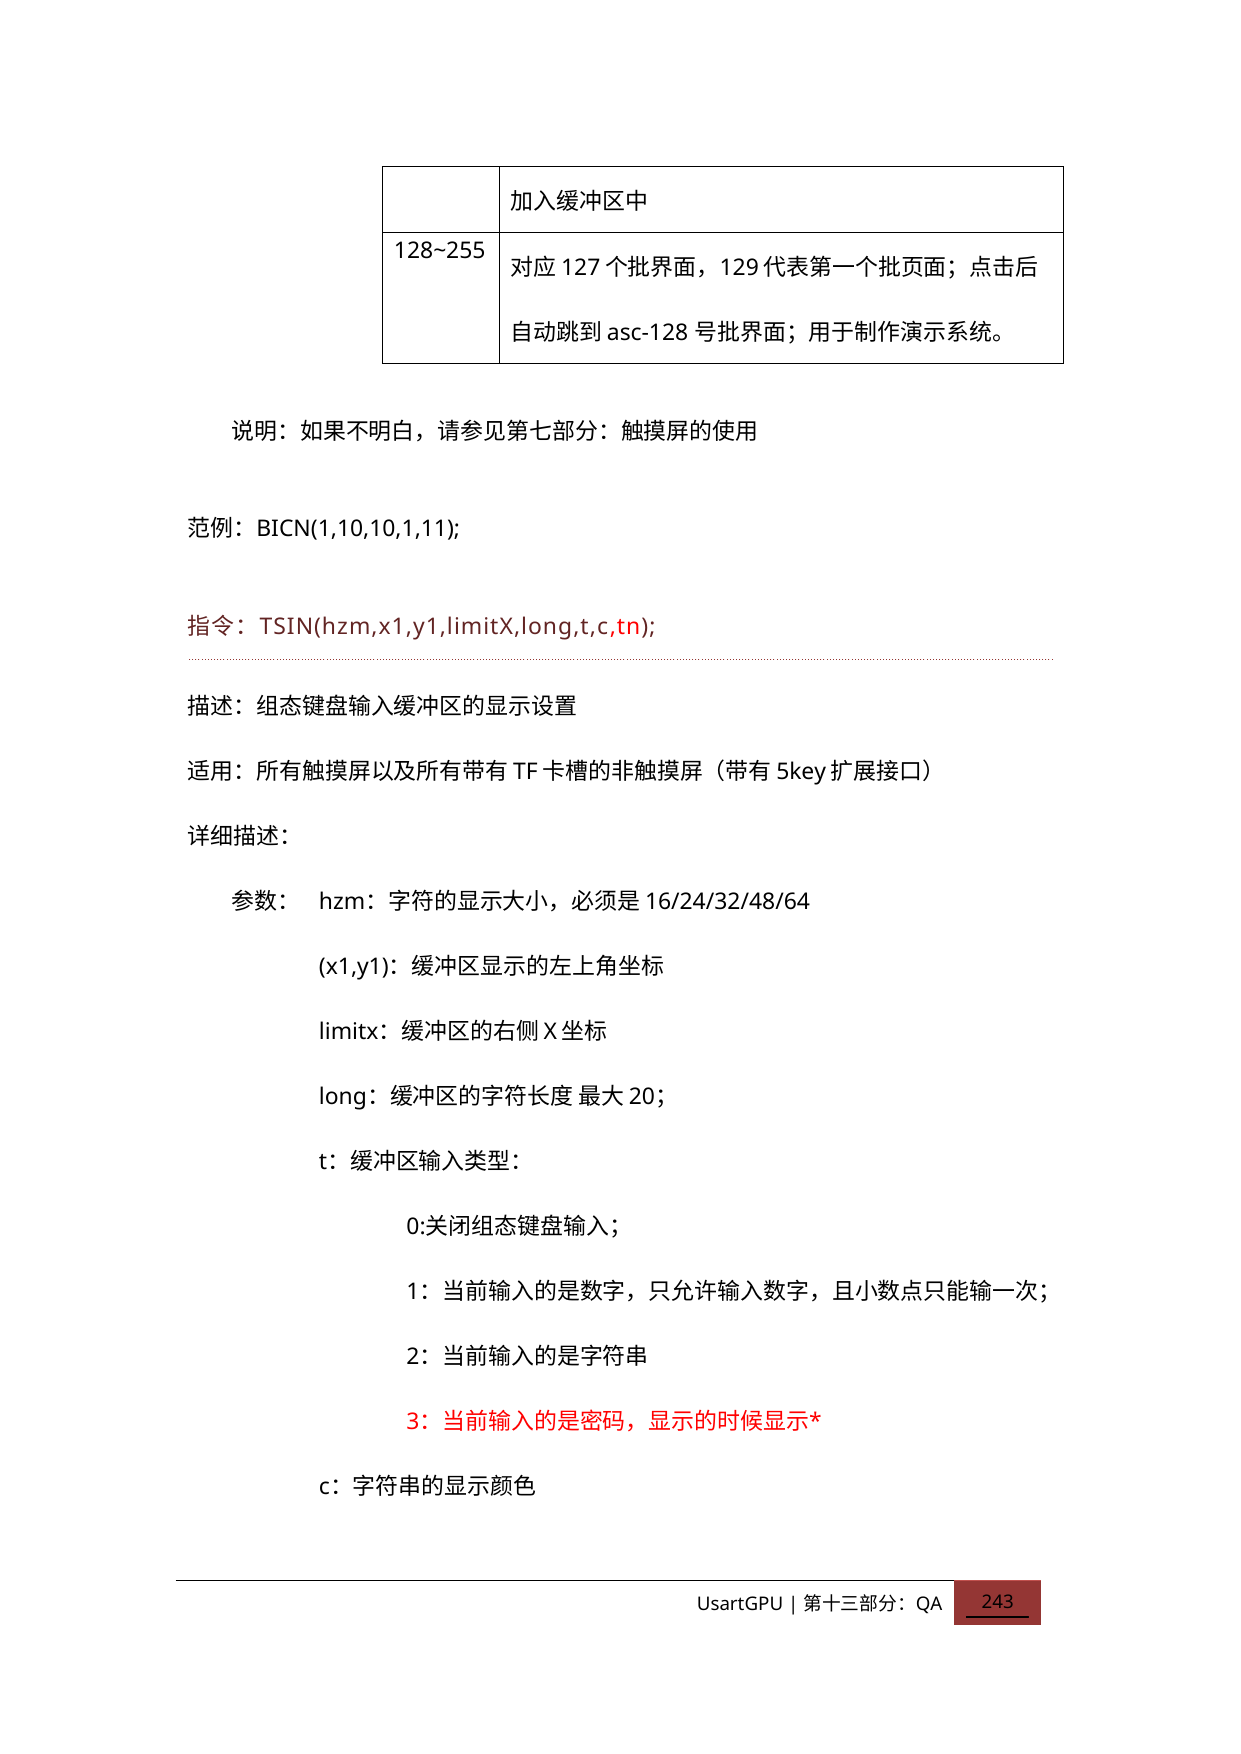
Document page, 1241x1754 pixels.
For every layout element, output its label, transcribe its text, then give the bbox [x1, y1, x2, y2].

text 详细描述： [187, 802, 1053, 867]
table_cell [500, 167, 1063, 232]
text (x1,y1)：缓冲区显示的左上角坐标 [187, 932, 1053, 997]
text 0:关闭组态键盘输入； [187, 1192, 1053, 1257]
text 1：当前输入的是数字，只允许输入数字，且小数点只能输一次； [187, 1257, 1053, 1322]
text 说明：如果不明白，请参见第七部分：触摸屏的使用 [187, 397, 1053, 462]
text 适用：所有触摸屏以及所有带有TF卡槽的非触摸屏（带有5key扩展接口） [187, 737, 1053, 802]
text long：缓冲区的字符长度 最大20； [187, 1062, 1053, 1127]
text 2：当前输入的是字符串 [187, 1322, 1053, 1387]
text c：字符串的显示颜色 [187, 1452, 1053, 1517]
text 3：当前输入的是密码，显示的时候显示* [187, 1387, 1053, 1452]
subtitle 指令：TSIN(hzm,x1,y1,limitX,long,t,c,tn); [187, 592, 1053, 660]
text 参数： hzm：字符的显示大小，必须是16/24/32/48/64 [187, 867, 1053, 932]
text t：缓冲区输入类型： [187, 1127, 1053, 1192]
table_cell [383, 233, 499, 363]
text limitx：缓冲区的右侧X坐标 [187, 997, 1053, 1062]
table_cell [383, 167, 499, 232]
text 范例：BICN(1,10,10,1,11); [187, 494, 1053, 559]
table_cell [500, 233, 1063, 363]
text 描述：组态键盘输入缓冲区的显示设置 [187, 672, 1053, 737]
